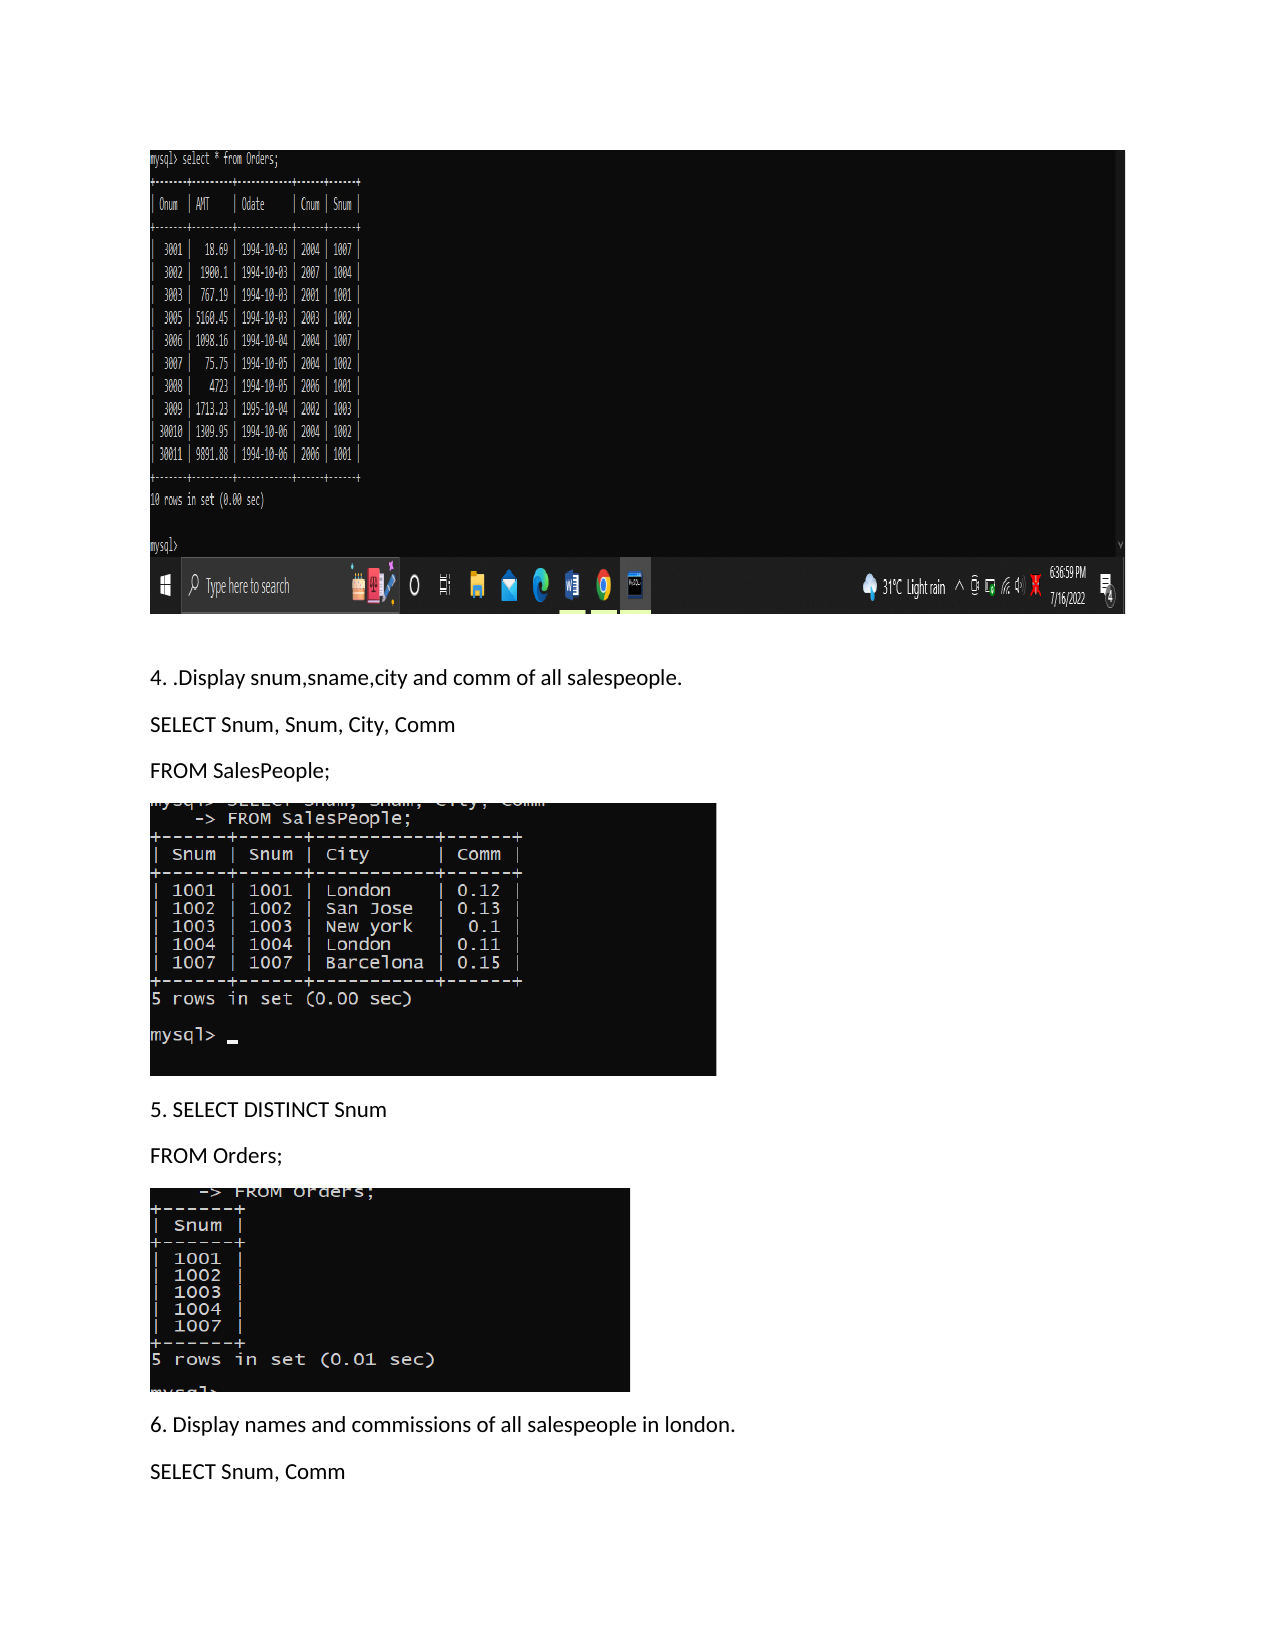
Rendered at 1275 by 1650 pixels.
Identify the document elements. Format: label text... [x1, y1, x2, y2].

picture [150, 150, 1125, 614]
picture [150, 803, 717, 1076]
text 4. .Display snum,sname,city and comm of all salespeople. [150, 663, 1125, 691]
text 6. Display names and commissions of all salespeople in london. [150, 1410, 1125, 1438]
text 5. SELECT DISTINCT Snum [150, 1095, 1125, 1123]
text FROM SalesPeople; [150, 757, 1125, 784]
text FROM Orders; [150, 1142, 1125, 1170]
text SELECT Snum, Comm [150, 1457, 1125, 1485]
picture [150, 1188, 630, 1392]
text SELECT Snum, Snum, City, Comm [150, 710, 1125, 738]
